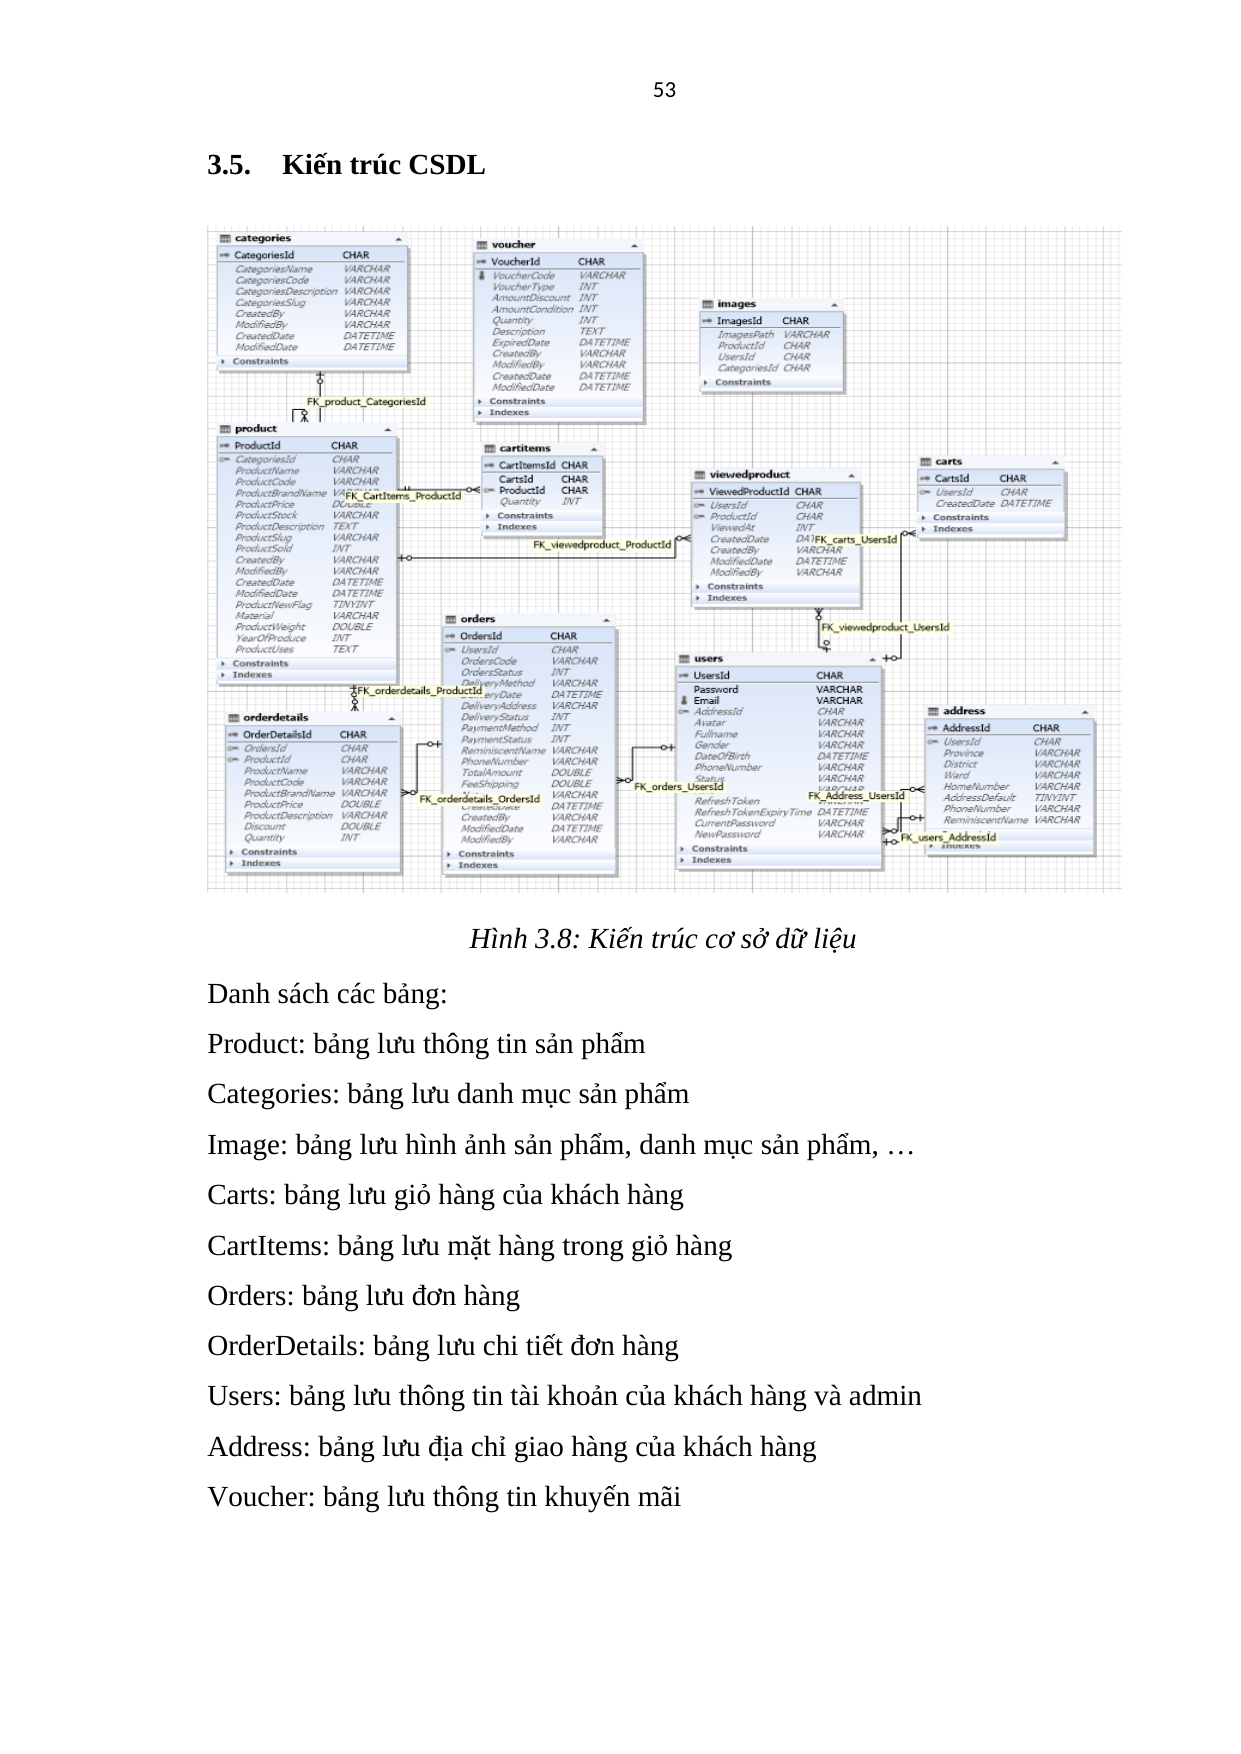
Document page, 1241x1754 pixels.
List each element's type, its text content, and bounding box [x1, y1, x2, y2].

text CartItems: bảng lưu mặt hàng trong giỏ hàng [207, 1228, 1122, 1261]
text Address: bảng lưu địa chỉ giao hàng của khách hàng [207, 1429, 1122, 1462]
picture [207, 226, 1122, 893]
text Orders: bảng lưu đơn hàng [207, 1278, 1122, 1311]
text Danh sách các bảng: [207, 976, 1122, 1009]
text OrderDetails: bảng lưu chi tiết đơn hàng [207, 1328, 1122, 1362]
text Carts: bảng lưu giỏ hàng của khách hàng [207, 1177, 1122, 1211]
text Voucher: bảng lưu thông tin khuyến mãi [207, 1479, 1122, 1513]
text Product: bảng lưu thông tin sản phẩm [207, 1026, 1122, 1060]
text Image: bảng lưu hình ảnh sản phẩm, danh mục sản phẩm, … [207, 1127, 1122, 1161]
text Users: bảng lưu thông tin tài khoản của khách hàng và admin [207, 1378, 1122, 1412]
subtitle Kiến trúc CSDL [207, 147, 1122, 181]
text Categories: bảng lưu danh mục sản phẩm [207, 1077, 1122, 1110]
